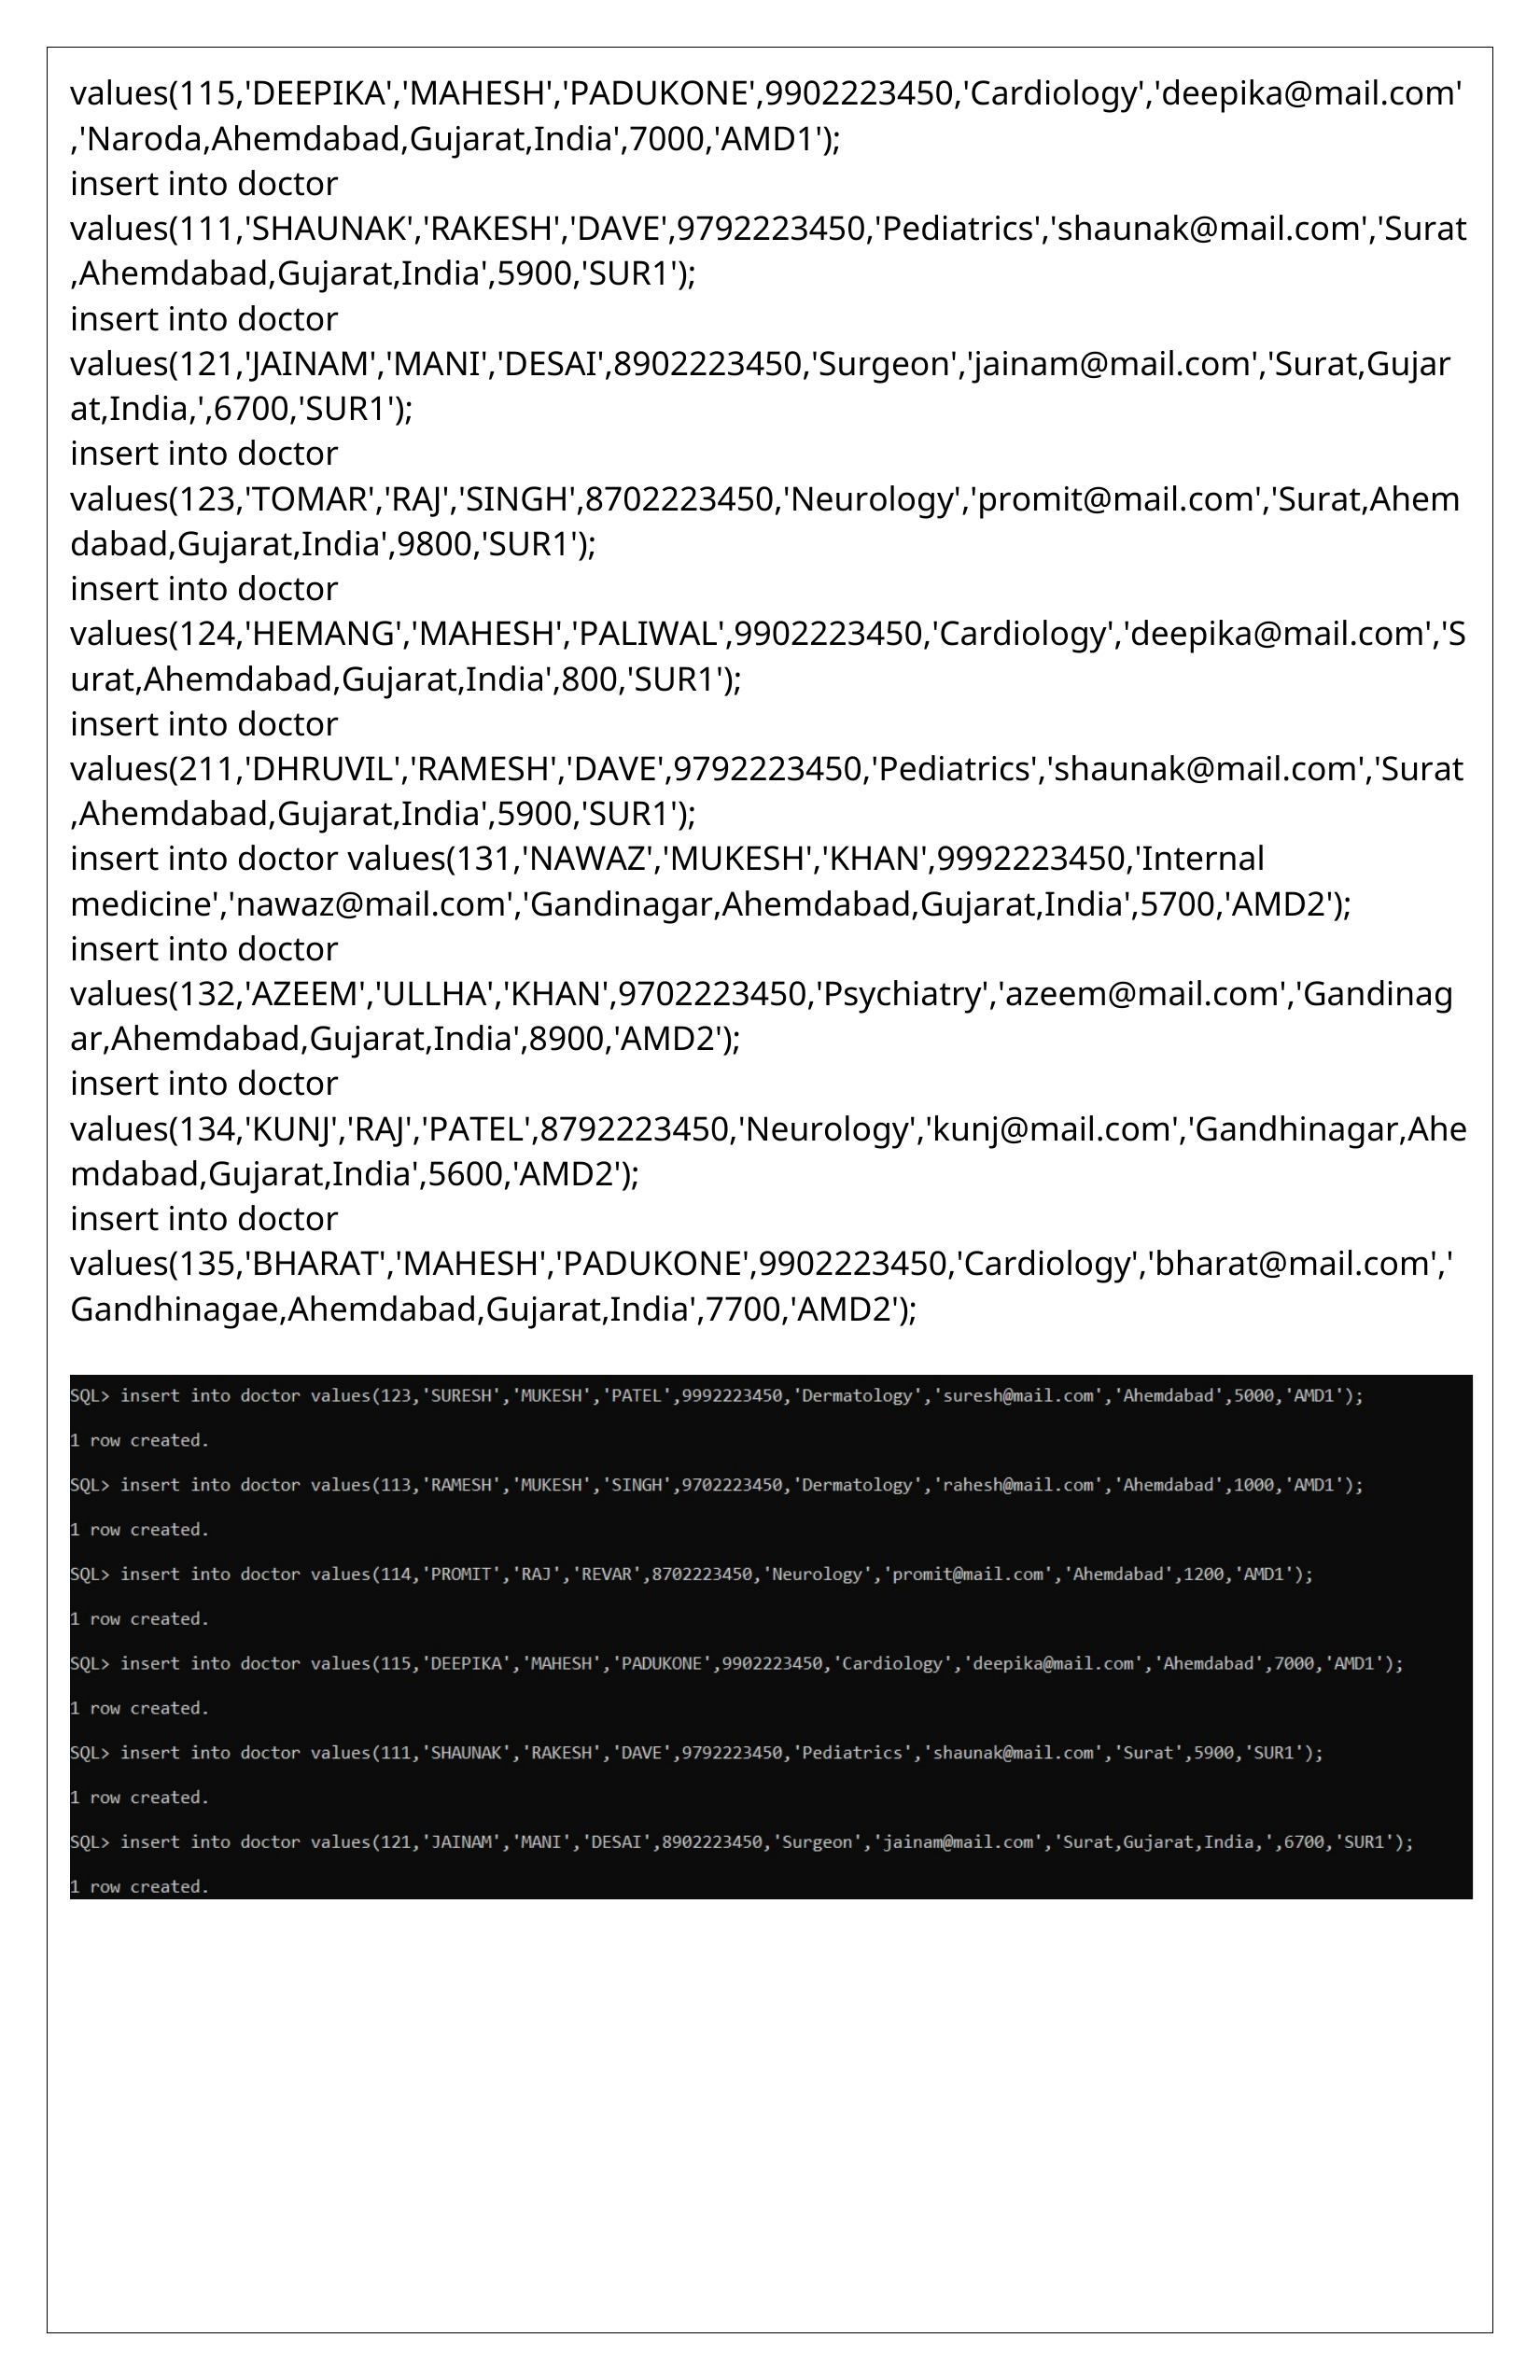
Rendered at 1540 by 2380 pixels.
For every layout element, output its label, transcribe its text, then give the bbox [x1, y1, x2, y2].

picture [70, 1375, 1474, 1899]
text insert into doctor values(134,'KUNJ','RAJ','PATEL',8792223450,'Neurology','kunj@mail.com','Gandhinagar,Ahemdabad,Gujarat,India',5600,'AMD2'); [70, 1060, 1470, 1196]
text insert into doctor values(135,'BHARAT','MAHESH','PADUKONE',9902223450,'Cardiology','bharat@mail.com','Gandhinagae,Ahemdabad,Gujarat,India',7700,'AMD2'); [70, 1196, 1470, 1330]
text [70, 70, 1470, 160]
text insert into doctor values(111,'SHAUNAK','RAKESH','DAVE',9792223450,'Pediatrics','shaunak@mail.com','Surat,Ahemdabad,Gujarat,India',5900,'SUR1'); [70, 160, 1470, 295]
text insert into doctor values(211,'DHRUVIL','RAMESH','DAVE',9792223450,'Pediatrics','shaunak@mail.com','Surat,Ahemdabad,Gujarat,India',5900,'SUR1'); [70, 700, 1470, 835]
text insert into doctor values(121,'JAINAM','MANI','DESAI',8902223450,'Surgeon','jainam@mail.com','Surat,Gujarat,India,',6700,'SUR1'); [70, 295, 1470, 430]
text insert into doctor values(132,'AZEEM','ULLHA','KHAN',9702223450,'Psychiatry','azeem@mail.com','Gandinagar,Ahemdabad,Gujarat,India',8900,'AMD2'); [70, 925, 1470, 1060]
text insert into doctor values(131,'NAWAZ','MUKESH','KHAN',9992223450,'Internal medicine','nawaz@mail.com','Gandinagar,Ahemdabad,Gujarat,India',5700,'AMD2'); [70, 835, 1470, 925]
text insert into doctor values(124,'HEMANG','MAHESH','PALIWAL',9902223450,'Cardiology','deepika@mail.com','Surat,Ahemdabad,Gujarat,India',800,'SUR1'); [70, 566, 1470, 700]
text insert into doctor values(123,'TOMAR','RAJ','SINGH',8702223450,'Neurology','promit@mail.com','Surat,Ahemdabad,Gujarat,India',9800,'SUR1'); [70, 430, 1470, 566]
